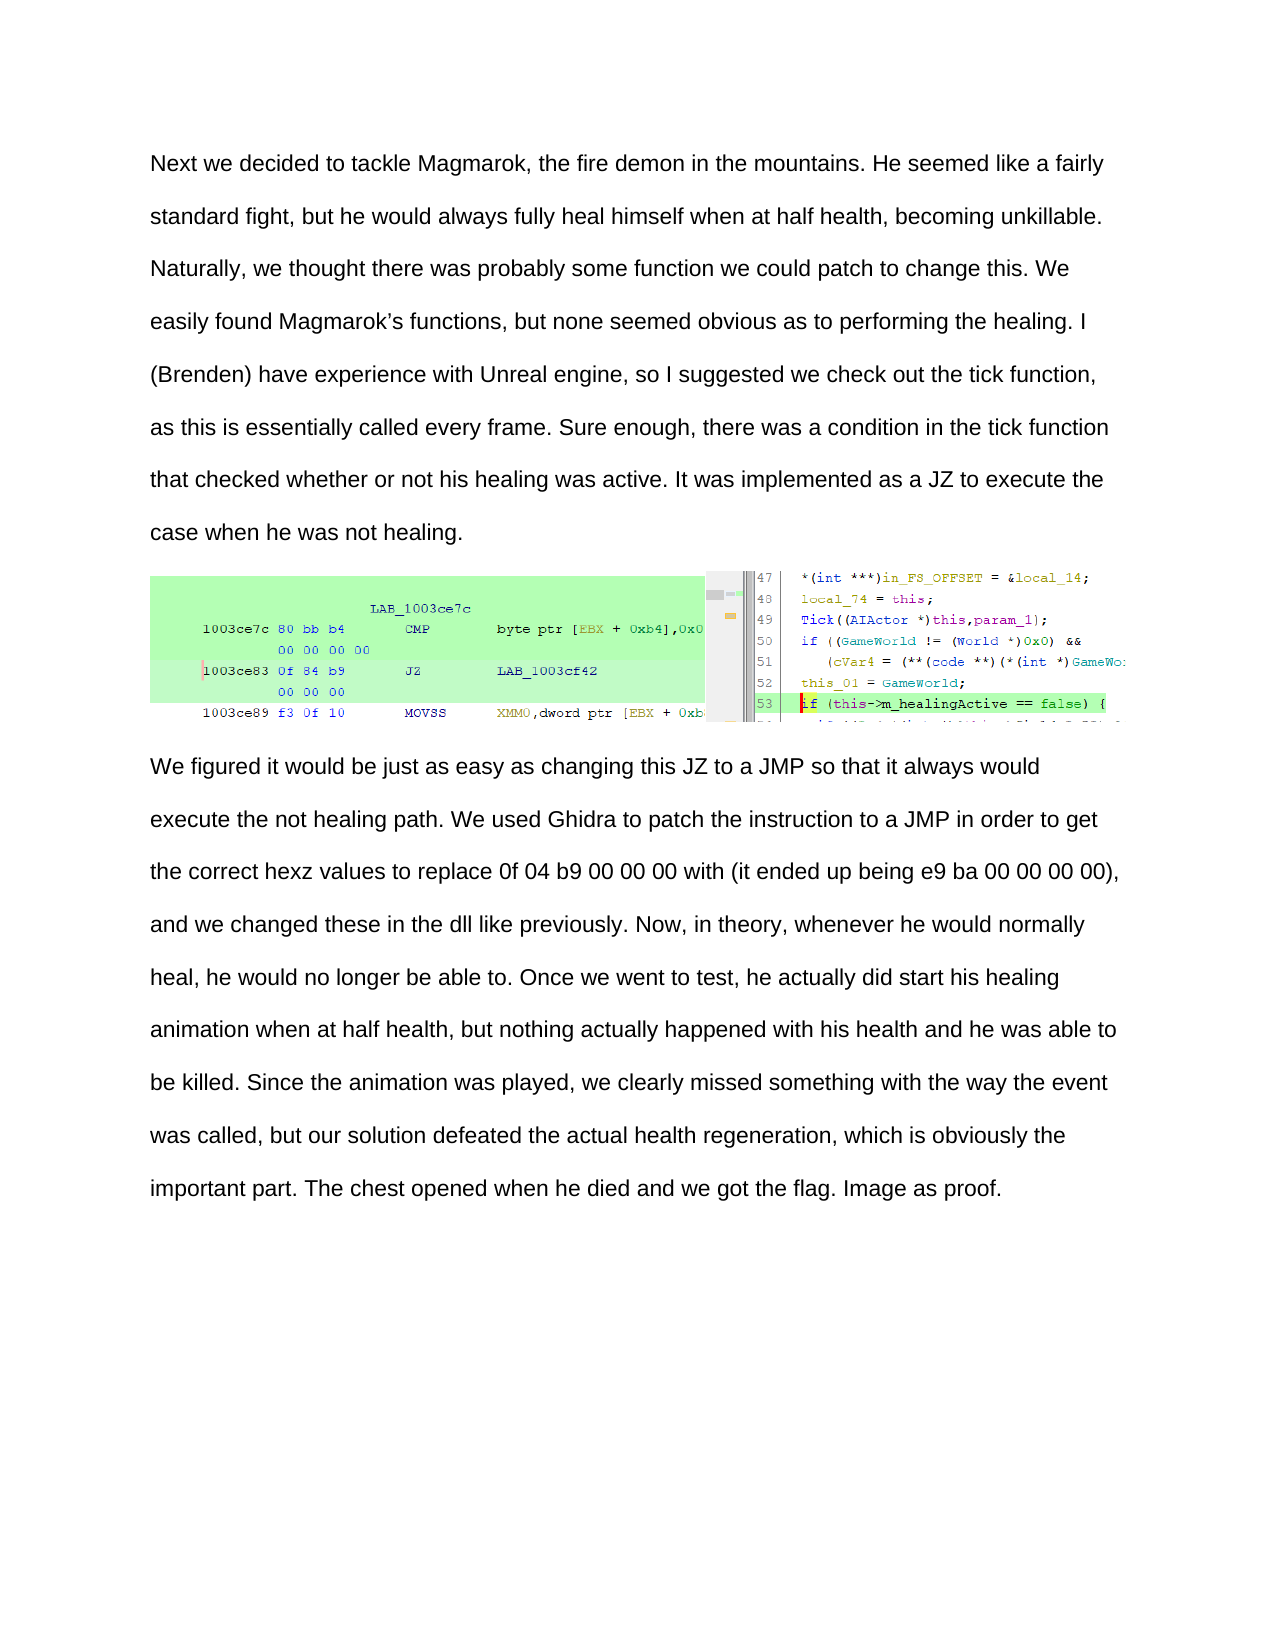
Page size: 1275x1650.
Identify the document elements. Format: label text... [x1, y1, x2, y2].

picture [150, 571, 1125, 722]
text Next we decided to tackle Magmarok, the fire demon in the mountains. He seemed like a fairly standard fight, but he would always fully heal himself when at half health, becoming unkillable. Naturally, we thought there was probably some function we could patch to change this. We easily found Magmarok’s functions, but none seemed obvious as to performing the healing. I (Brenden) have experience with Unreal engine, so I suggested we check out the tick function, as this is essentially called every frame. Sure enough, there was a condition in the tick function that checked whether or not his healing was active. It was implemented as a JZ to execute the case when he was not healing. We figured it would be just as easy as changing this JZ to a JMP so that it always would execute the not healing path. We used Ghidra to patch the instruction to a JMP in order to get the correct hexz values to replace 0f 04 b9 00 00 00 with (it ended up being e9 ba 00 00 00 00), and we changed these in the dll like previously. Now, in theory, whenever he would normally heal, he would no longer be able to. Once we went to test, he actually did start his healing animation when at half health, but nothing actually happened with his health and he was able to be killed. Since the animation was played, we clearly missed something with the way the event was called, but our solution defeated the actual health regeneration, which is obviously the important part. The chest opened when he died and we got the flag. Image as proof. [150, 722, 1125, 1201]
text Next we decided to tackle Magmarok, the fire demon in the mountains. He seemed like a fairly standard fight, but he would always fully heal himself when at half health, becoming unkillable. Naturally, we thought there was probably some function we could patch to change this. We easily found Magmarok’s functions, but none seemed obvious as to performing the healing. I (Brenden) have experience with Unreal engine, so I suggested we check out the tick function, as this is essentially called every frame. Sure enough, there was a condition in the tick function that checked whether or not his healing was active. It was implemented as a JZ to execute the case when he was not healing. We figured it would be just as easy as changing this JZ to a JMP so that it always would execute the not healing path. We used Ghidra to patch the instruction to a JMP in order to get the correct hexz values to replace 0f 04 b9 00 00 00 with (it ended up being e9 ba 00 00 00 00), and we changed these in the dll like previously. Now, in theory, whenever he would normally heal, he would no longer be able to. Once we went to test, he actually did start his healing animation when at half health, but nothing actually happened with his health and he was able to be killed. Since the animation was played, we clearly missed something with the way the event was called, but our solution defeated the actual health regeneration, which is obviously the important part. The chest opened when he died and we got the flag. Image as proof. [150, 150, 1125, 571]
